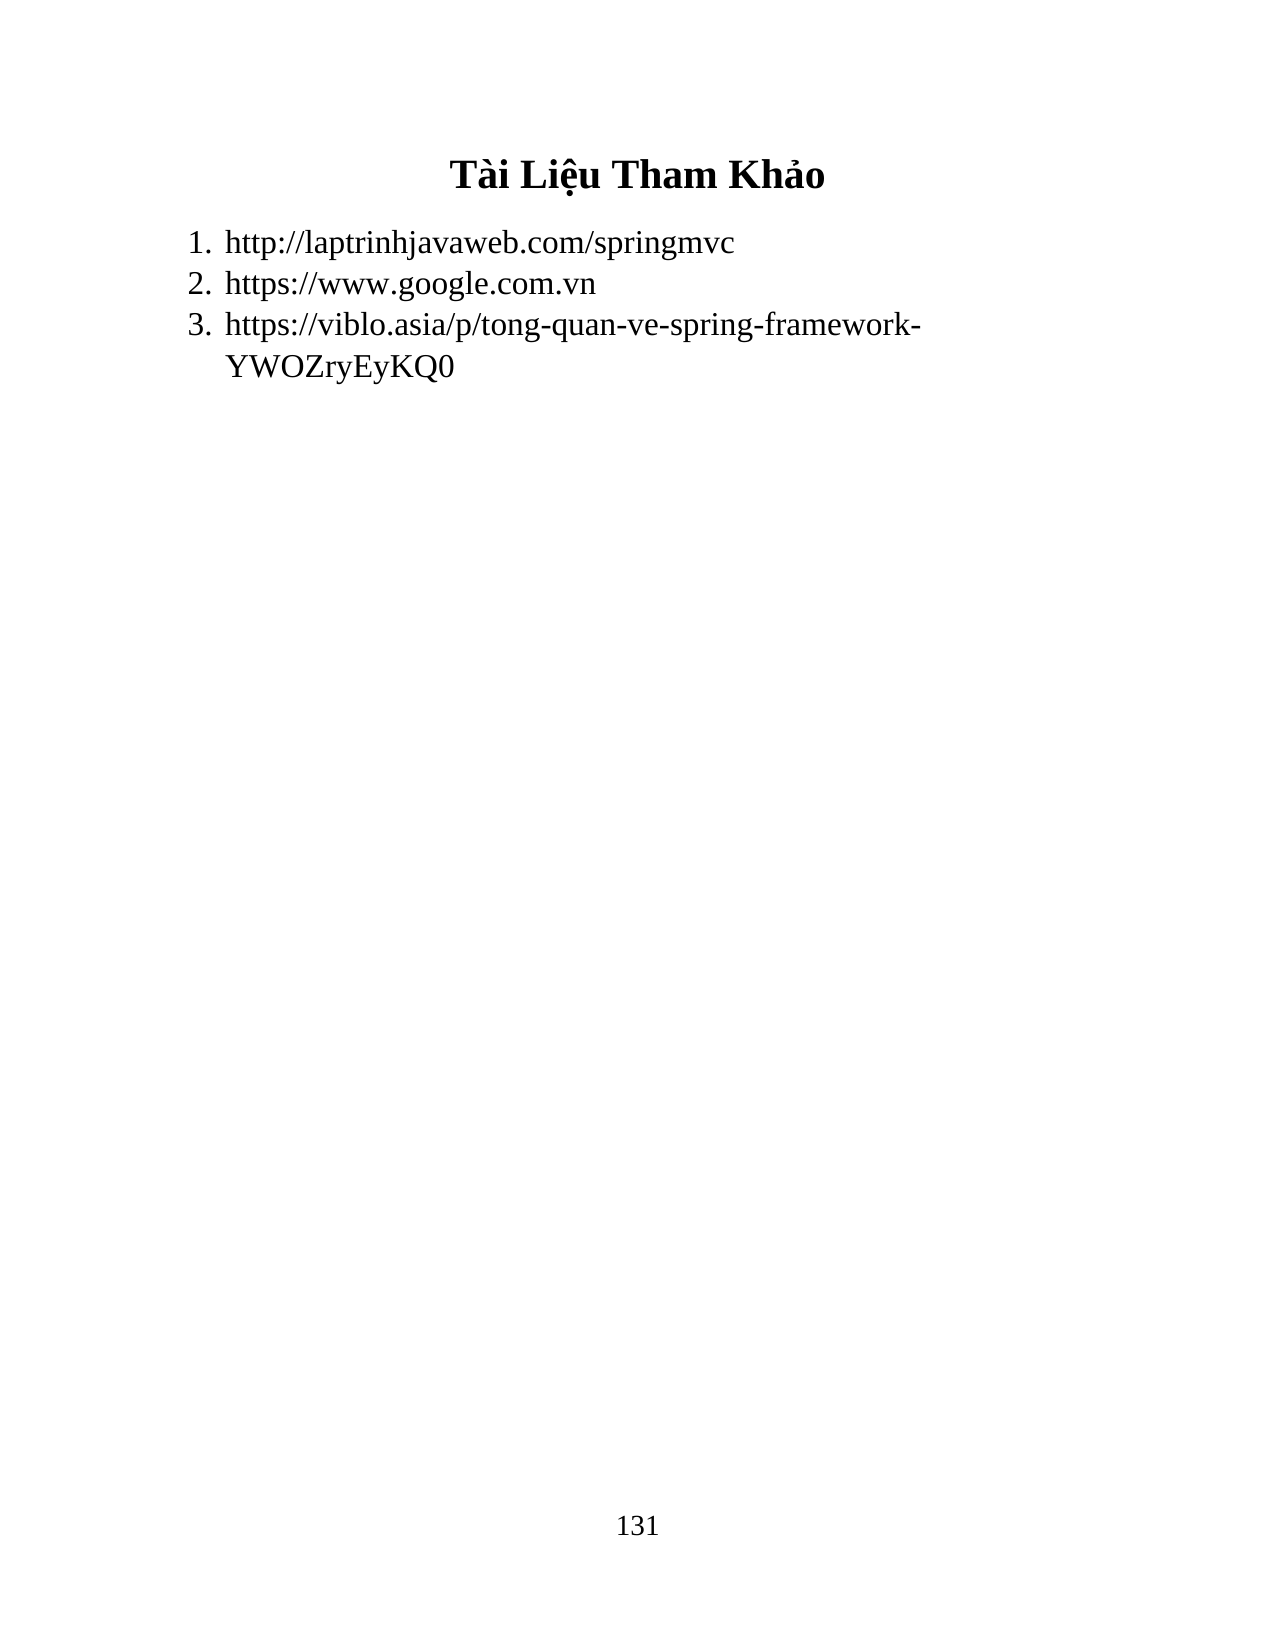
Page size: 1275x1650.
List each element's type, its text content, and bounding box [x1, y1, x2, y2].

list http://laptrinhjavaweb.com/springmvc [187, 222, 1125, 260]
list https://viblo.asia/p/tong-quan-ve-spring-framework-YWOZryEyKQ0 [187, 304, 1125, 384]
text Tài Liệu Tham Khảo [150, 150, 1125, 198]
list https://www.google.com.vn [187, 263, 1125, 302]
